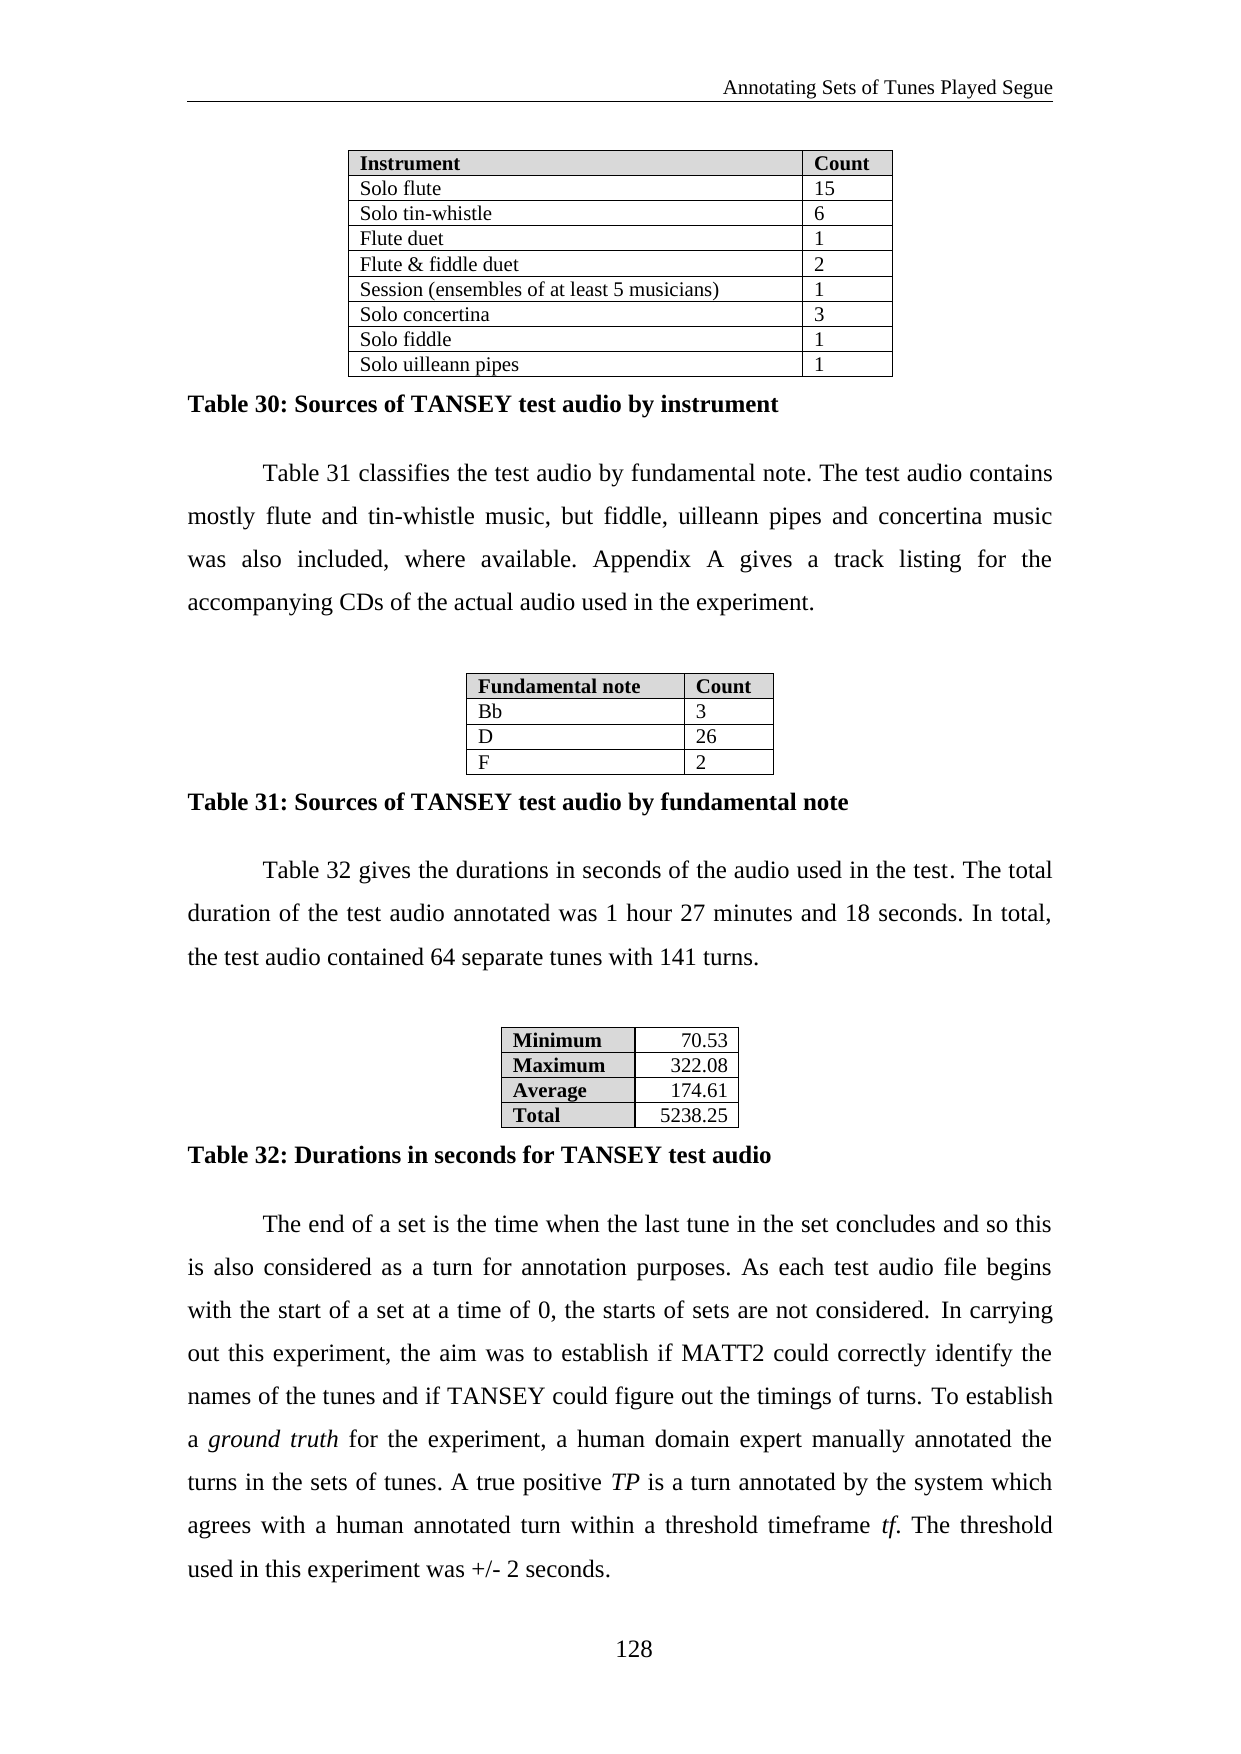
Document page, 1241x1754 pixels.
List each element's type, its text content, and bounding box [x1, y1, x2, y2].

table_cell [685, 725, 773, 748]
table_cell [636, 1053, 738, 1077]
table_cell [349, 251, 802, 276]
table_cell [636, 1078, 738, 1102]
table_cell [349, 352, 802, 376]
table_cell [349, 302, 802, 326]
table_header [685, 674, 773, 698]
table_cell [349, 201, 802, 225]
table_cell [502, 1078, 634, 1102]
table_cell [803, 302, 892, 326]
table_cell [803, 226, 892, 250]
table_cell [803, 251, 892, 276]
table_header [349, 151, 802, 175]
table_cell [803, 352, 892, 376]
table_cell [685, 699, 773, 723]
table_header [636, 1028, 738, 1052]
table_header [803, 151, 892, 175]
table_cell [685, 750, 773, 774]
text Table 32 gives the durations in seconds of the audio used in the test. The total duration of the test audio annotated was 1 hour 27 minutes and 18 seconds. In total, the test audio contained 64 separate tunes with 141 turns. [187, 855, 1053, 970]
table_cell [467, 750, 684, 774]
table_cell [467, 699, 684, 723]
text The end of a set is the time when the last tune in the set concludes and so this is also considered as a turn for annotation purposes. As each test audio file begins with the start of a set at a time of 0, the starts of sets are not considered. In carrying out this experiment, the aim was to establish if MATT2 could correctly identify the names of the tunes and if TANSEY could figure out the timings of turns. To establish a ground truth for the experiment, a human domain expert manually annotated the turns in the sets of tunes. A true positive TP is a turn annotated by the system which agrees with a human annotated turn within a threshold timeframe tf. The threshold used in this experiment was +/- 2 seconds. [187, 1209, 1053, 1582]
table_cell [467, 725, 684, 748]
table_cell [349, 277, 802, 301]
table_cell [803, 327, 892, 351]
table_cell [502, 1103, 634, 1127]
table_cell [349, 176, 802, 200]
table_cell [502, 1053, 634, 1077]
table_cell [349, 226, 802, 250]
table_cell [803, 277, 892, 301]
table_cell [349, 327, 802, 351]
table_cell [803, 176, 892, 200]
text Table 31 classifies the test audio by fundamental note. The test audio contains mostly flute and tin-whistle music, but fiddle, uilleann pipes and concertina music was also included, where available. Appendix A gives a track listing for the accompanying CDs of the actual audio used in the experiment. [187, 458, 1053, 616]
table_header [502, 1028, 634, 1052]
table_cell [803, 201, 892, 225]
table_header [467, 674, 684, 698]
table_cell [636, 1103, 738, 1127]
